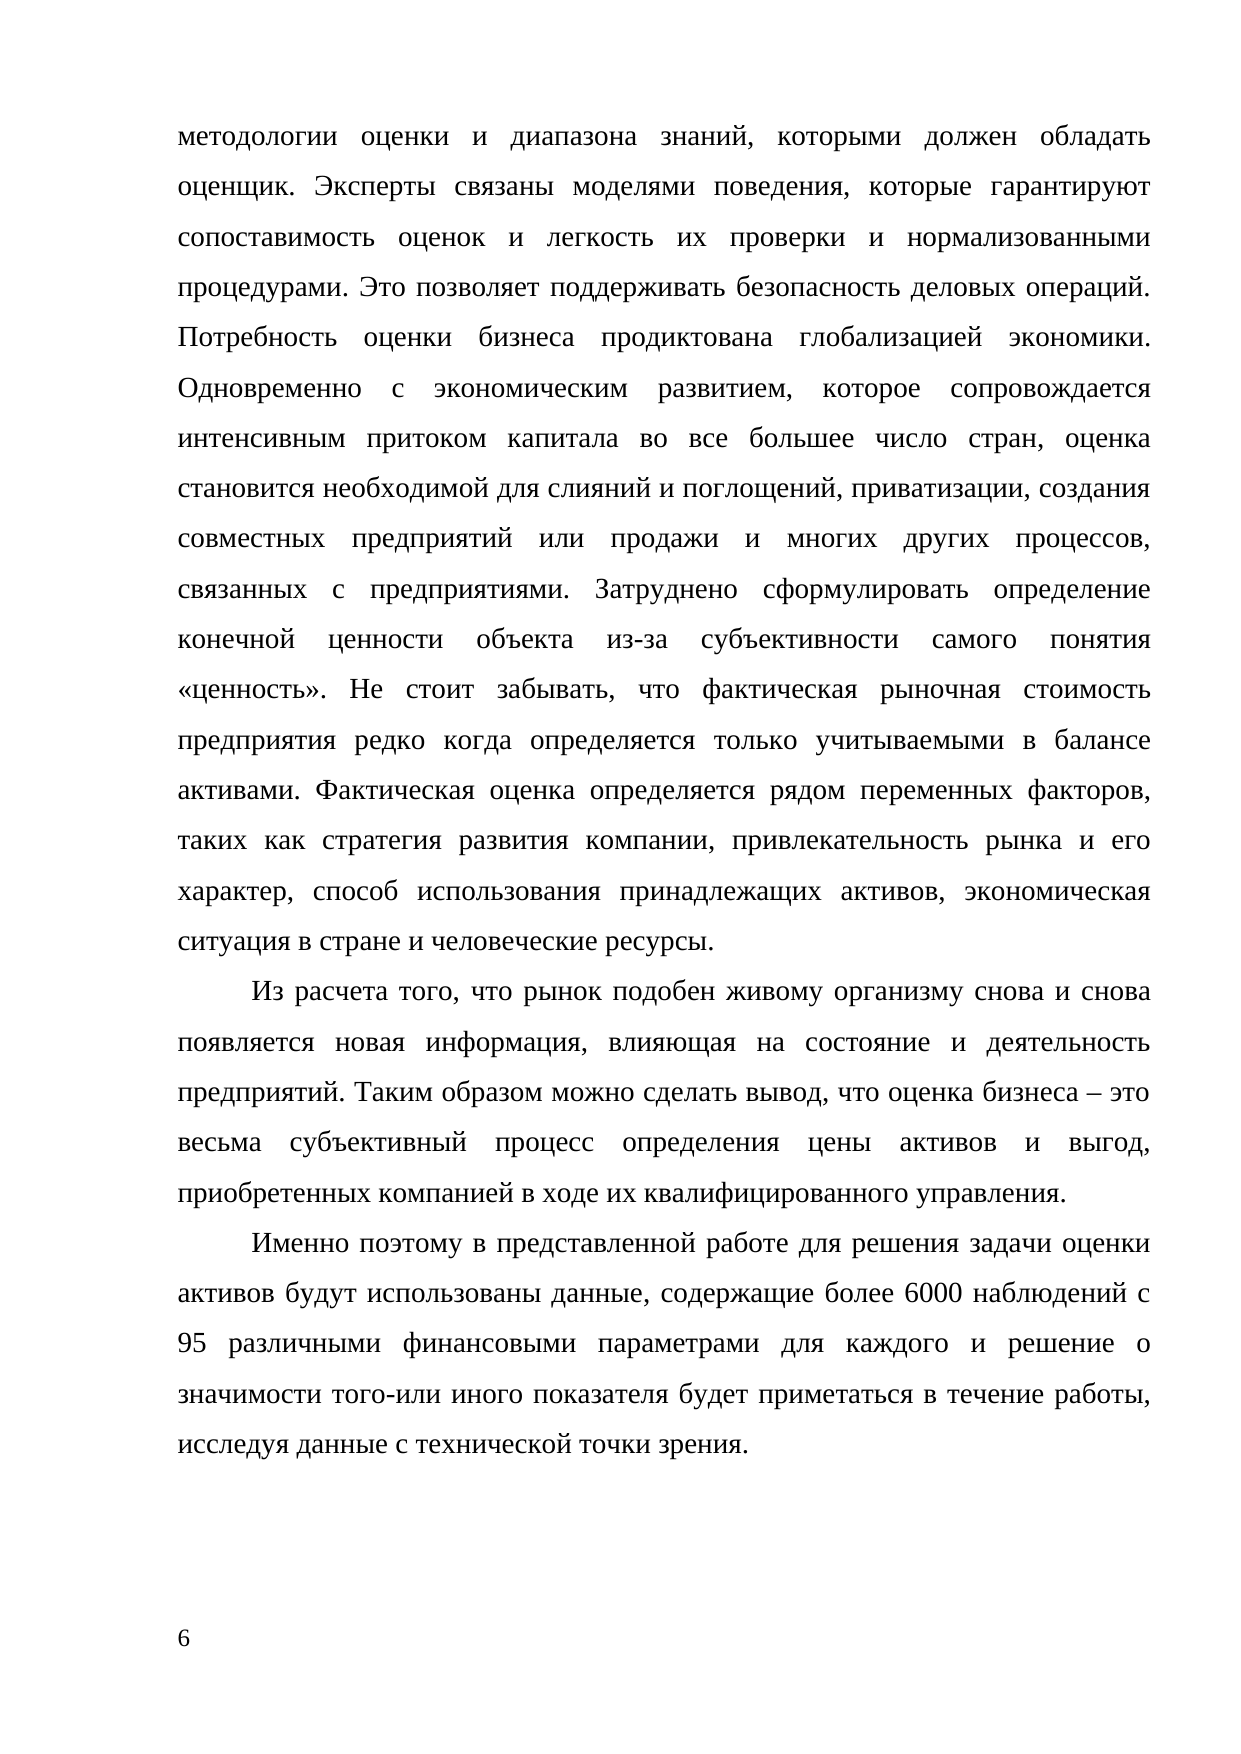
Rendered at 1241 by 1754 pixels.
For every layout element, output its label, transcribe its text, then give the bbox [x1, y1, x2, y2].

text Именно поэтому в представленной работе для решения задачи оценки активов будут использованы данные, содержащие более 6000 наблюдений с 95 различными финансовыми параметрами для каждого и решение о значимости того-или иного показателя будет приметаться в течение работы, исследуя данные с технической точки зрения. [177, 1225, 1152, 1460]
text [177, 118, 1152, 957]
text Из расчета того, что рынок подобен живому организму снова и снова появляется новая информация, влияющая на состояние и деятельность предприятий. Таким образом можно сделать вывод, что оценка бизнеса – это весьма субъективный процесс определения цены активов и выгод, приобретенных компанией в ходе их квалифицированного управления. [177, 973, 1152, 1208]
